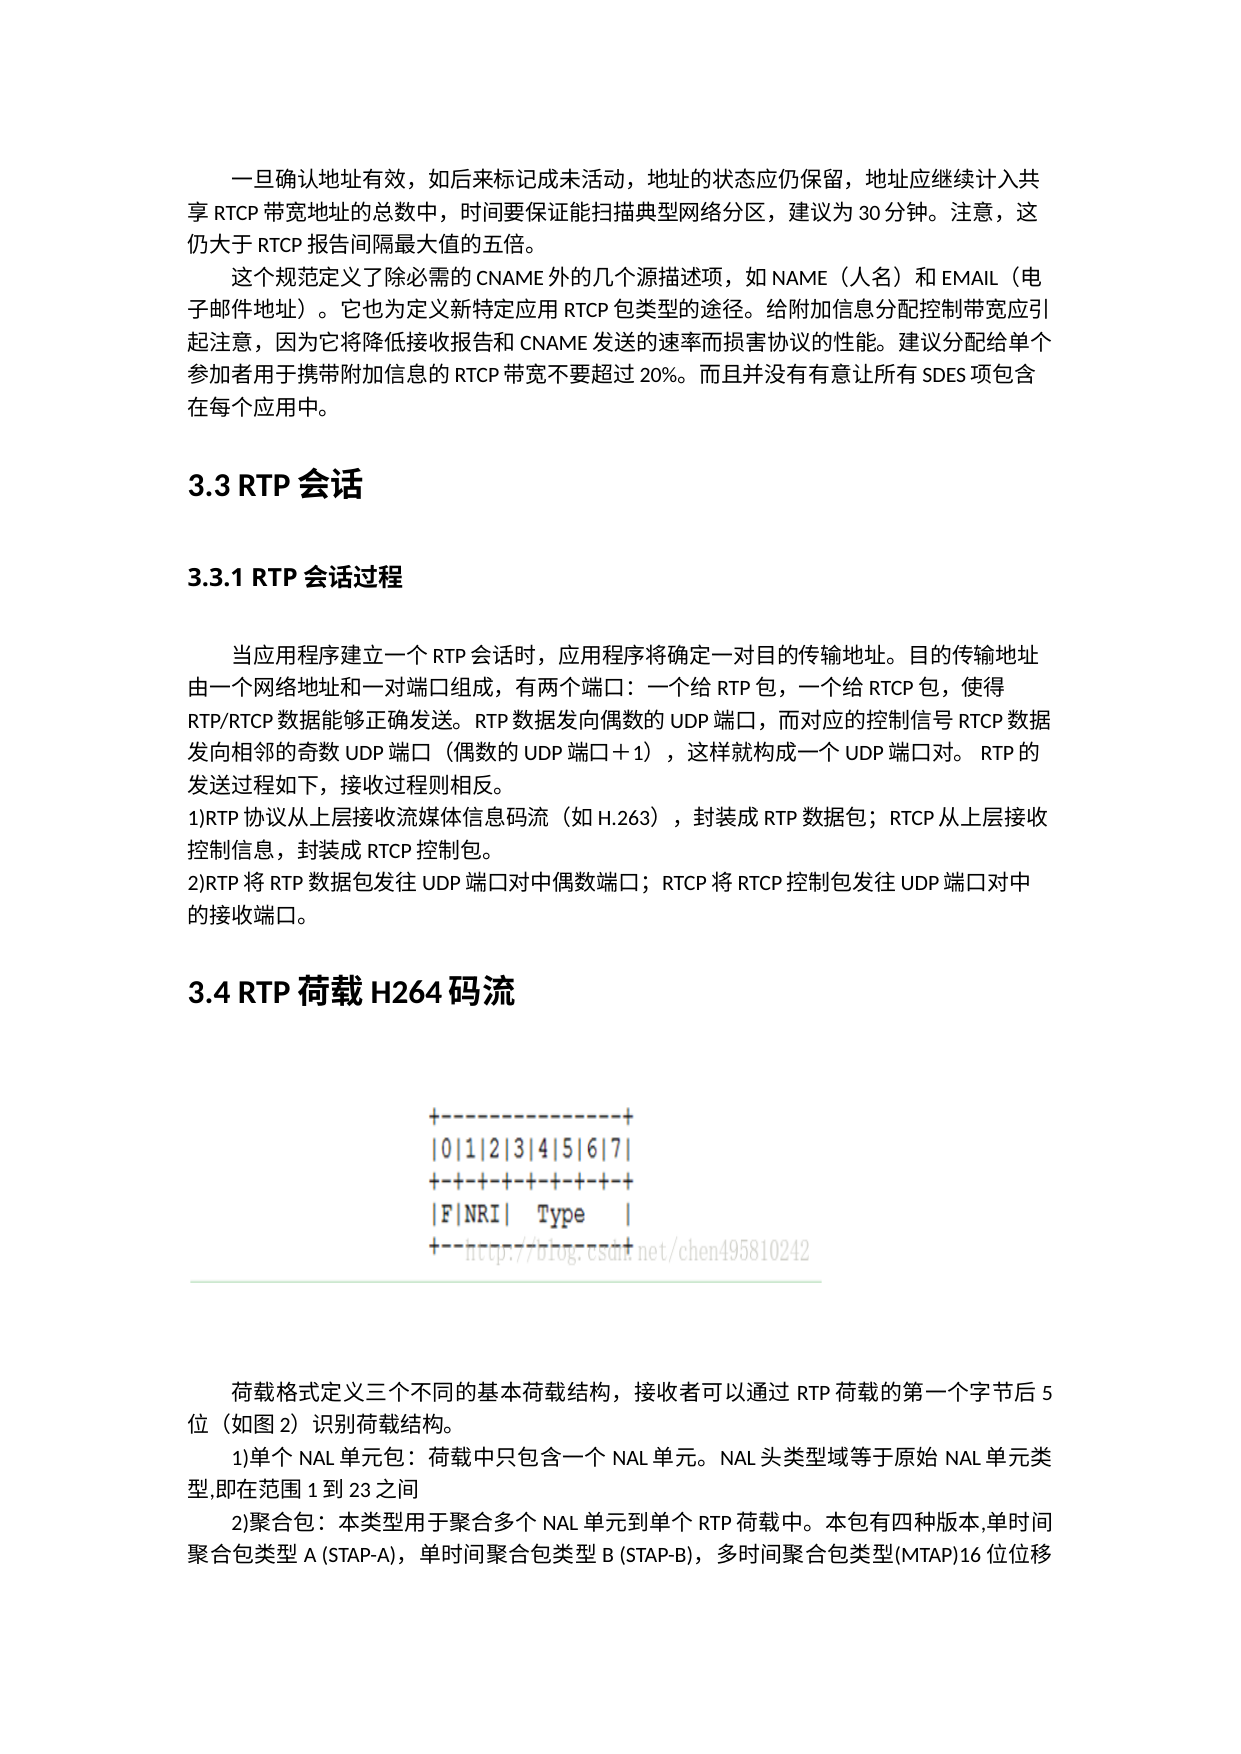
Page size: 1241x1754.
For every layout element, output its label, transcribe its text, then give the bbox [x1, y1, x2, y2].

subtitle 3.4 RTP荷载H264码流 [187, 957, 1053, 1022]
subtitle 3.3.1 RTP会话过程 [187, 543, 1053, 608]
text 荷载格式定义三个不同的基本荷载结构，接收者可以通过RTP荷载的第一个字节后5位（如图2）识别荷载结构。 [187, 1374, 1053, 1439]
text 这个规范定义了除必需的CNAME外的几个源描述项，如NAME（人名）和EMAIL（电子邮件地址）。它也为定义新特定应用RTCP包类型的途径。给附加信息分配控制带宽应引起注意，因为它将降低接收报告和CNAME发送的速率而损害协议的性能。建议分配给单个参加者用于携带附加信息的RTCP带宽不要超过20%。而且并没有有意让所有SDES项包含在每个应用中。 [187, 259, 1053, 422]
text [187, 1504, 1053, 1569]
list 2)RTP将RTP 数据包发往UDP端口对中偶数端口；RTCP将RTCP控制包发往UDP端口对中的接收端口。 [187, 865, 1053, 930]
text 一旦确认地址有效，如后来标记成未活动，地址的状态应仍保留，地址应继续计入共享RTCP带宽地址的总数中，时间要保证能扫描典型网络分区，建议为30分钟。注意，这仍大于RTCP报告间隔最大值的五倍。 [187, 162, 1053, 259]
picture [190, 1079, 822, 1283]
text 1)单个NAL单元包：荷载中只包含一个NAL单元。NAL头类型域等于原始 NAL单元类型,即在范围1到23之间 [187, 1439, 1053, 1504]
list 当应用程序建立一个RTP会话时，应用程序将确定一对目的传输地址。目的传输地址由一个网络地址和一对端口组成，有两个端口：一个给RTP包，一个给RTCP包，使得RTP/RTCP数据能够正确发送。RTP数据发向偶数的UDP端口，而对应的控制信号RTCP数据发向相邻的奇数UDP端口（偶数的UDP端口＋1），这样就构成一个UDP端口对。 RTP的发送过程如下，接收过程则相反。 [187, 637, 1053, 800]
list 1)RTP协议从上层接收流媒体信息码流（如H.263），封装成RTP数据包；RTCP从上层接收控制信息，封装成RTCP控制包。 [187, 800, 1053, 865]
subtitle 3.3 RTP会话 [187, 449, 1053, 514]
